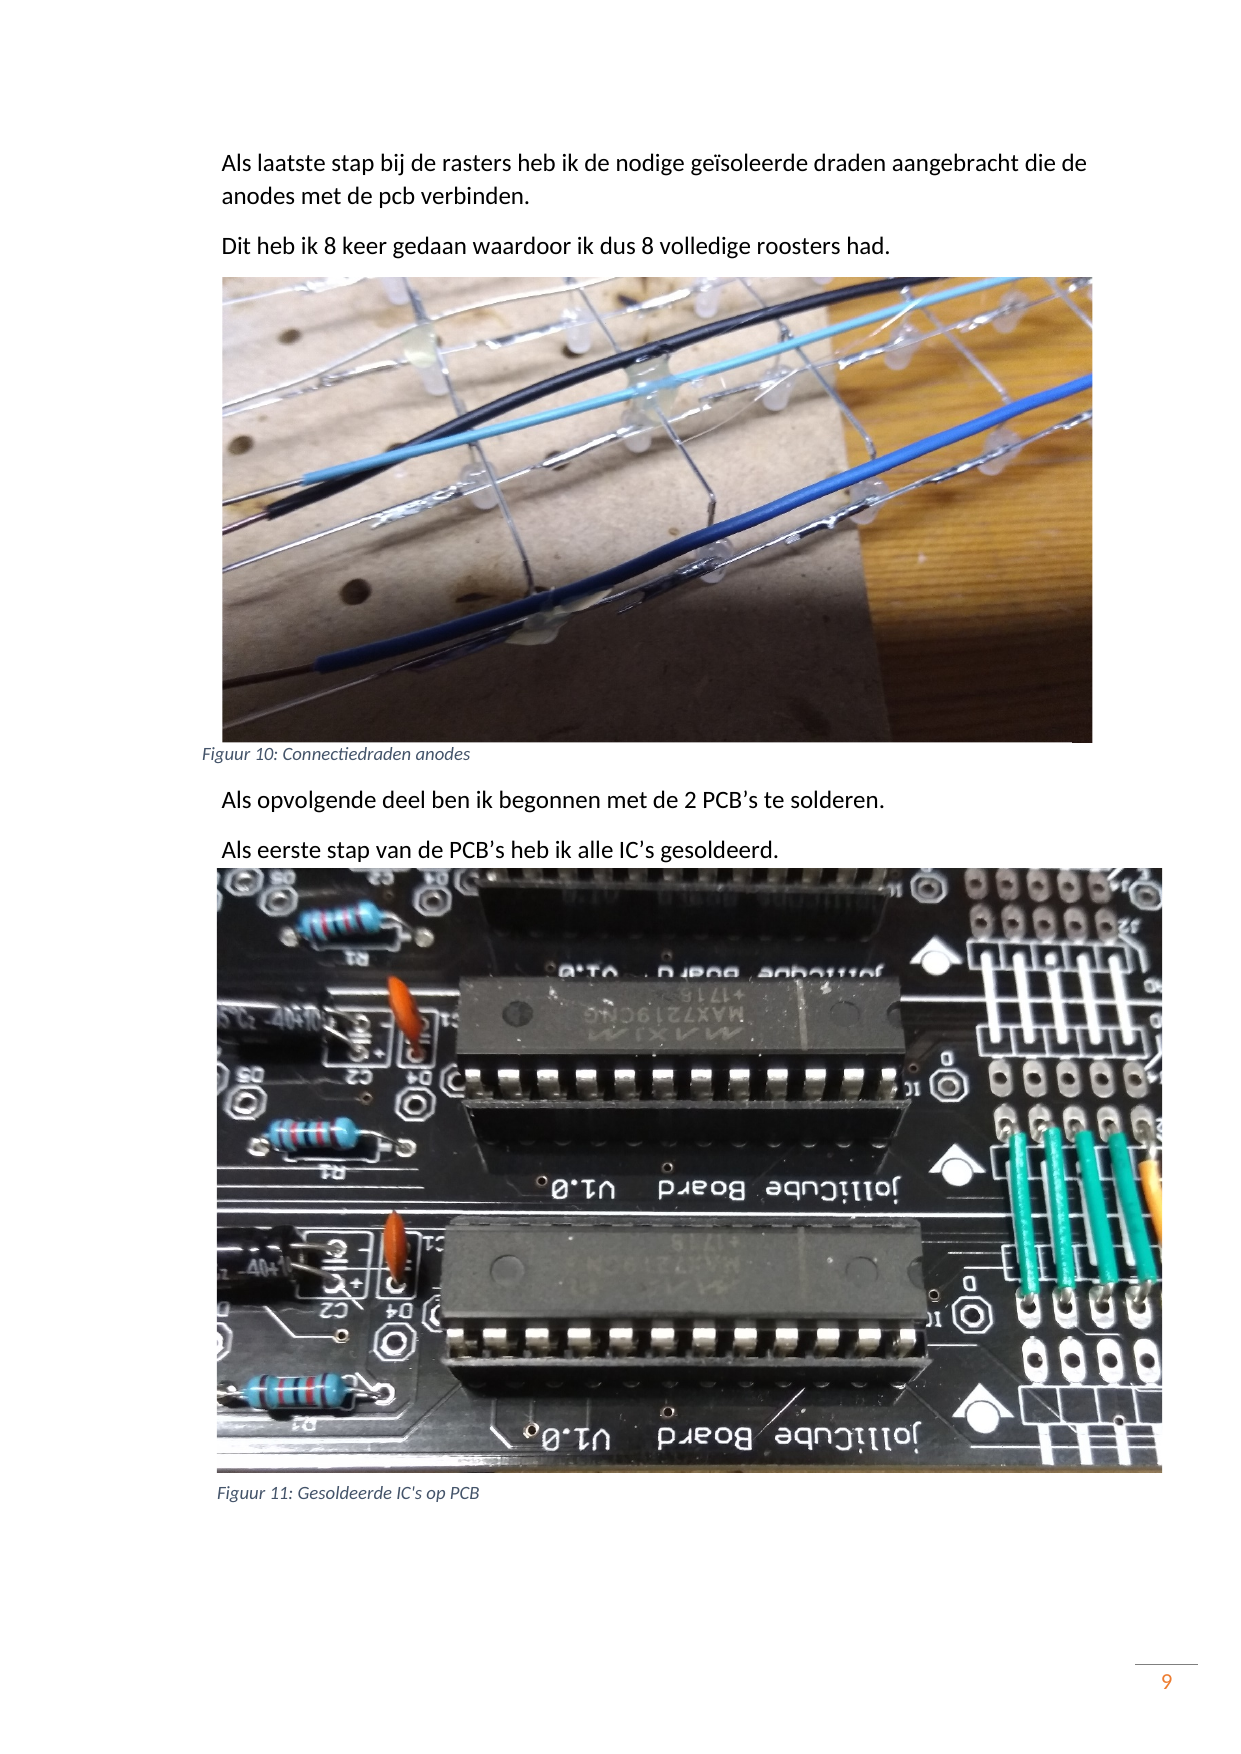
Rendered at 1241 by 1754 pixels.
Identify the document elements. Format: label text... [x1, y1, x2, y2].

text Als opvolgende deel ben ik begonnen met de 2 PCB’s te solderen. [221, 743, 1093, 815]
text Dit heb ik 8 keer gedaan waardoor ik dus 8 volledige roosters had. [221, 230, 1093, 261]
picture [222, 277, 1093, 743]
picture [216, 868, 1163, 1473]
text Als laatste stap bij de rasters heb ik de nodige geïsoleerde draden aangebracht die de anodes met de pcb verbinden. [221, 148, 1093, 211]
text Als eerste stap van de PCB’s heb ik alle IC’s gesoldeerd. [221, 834, 1093, 864]
